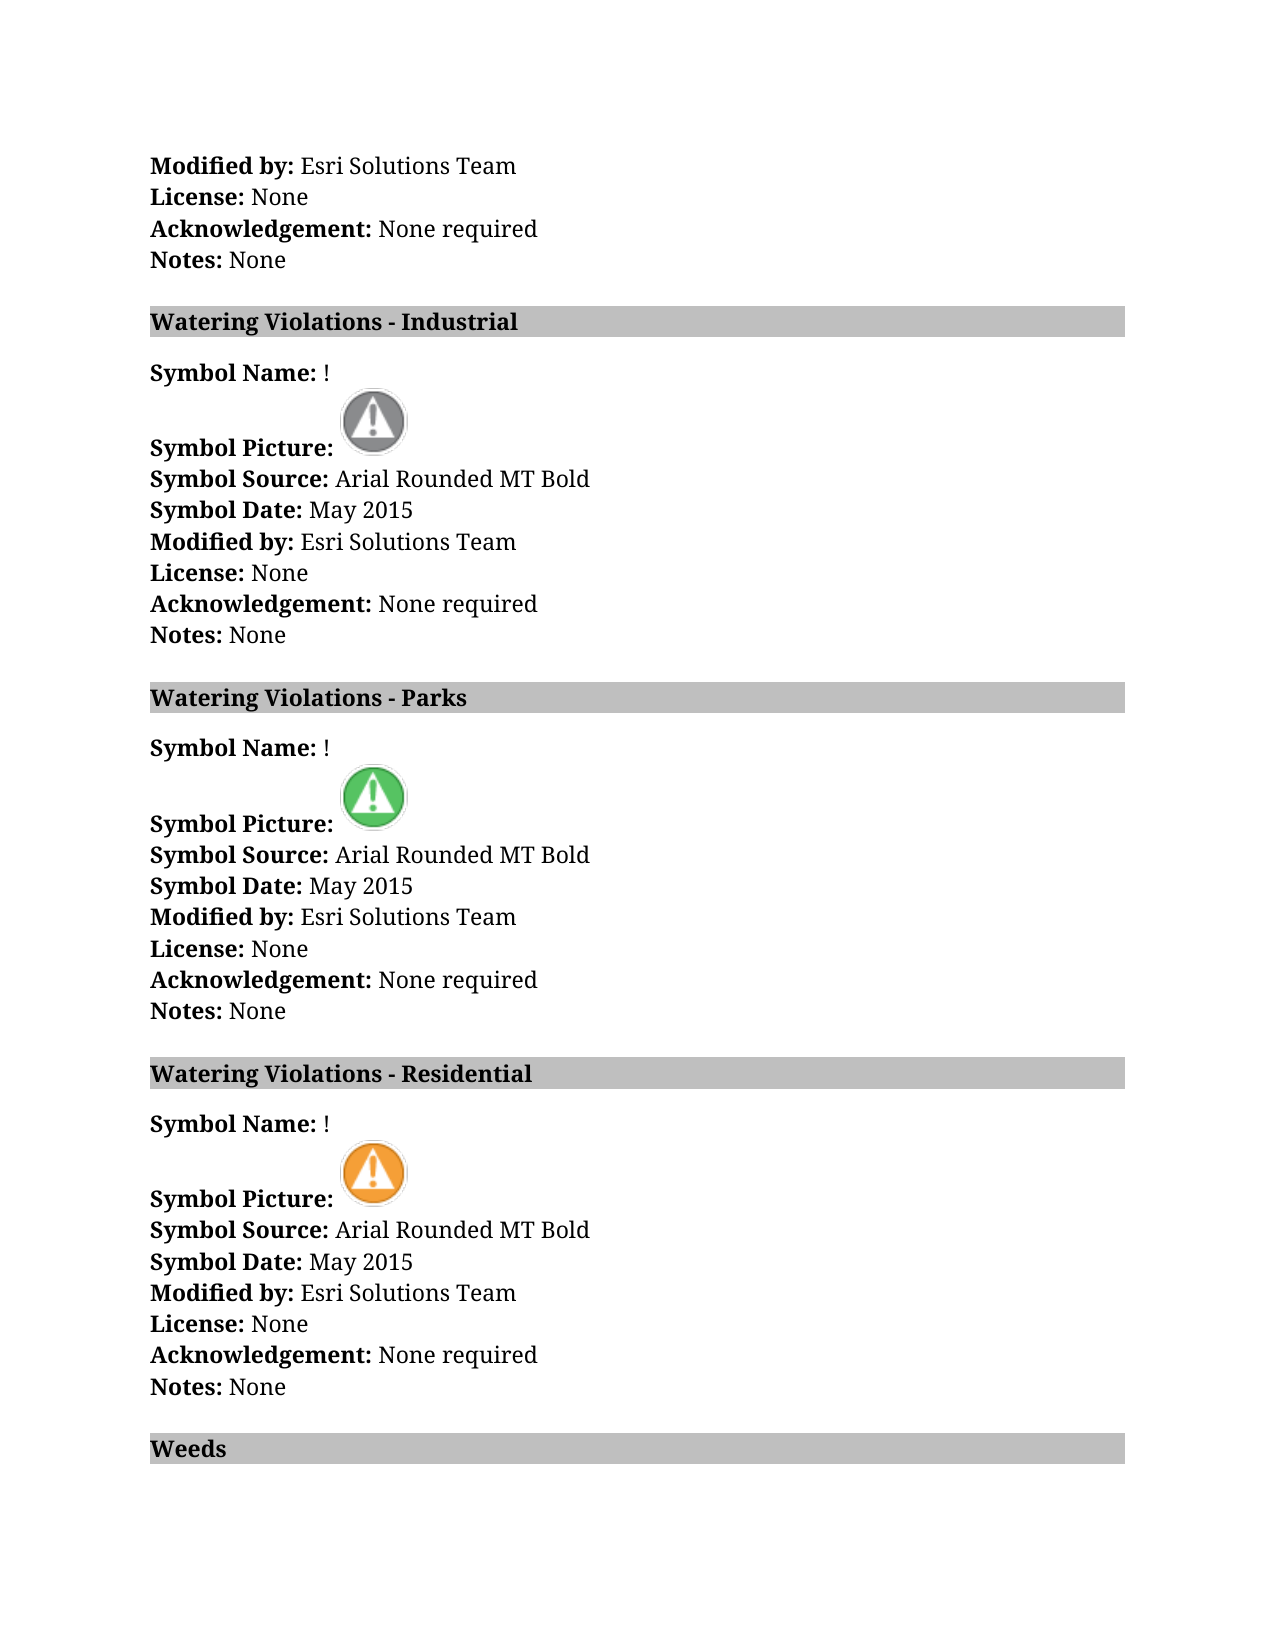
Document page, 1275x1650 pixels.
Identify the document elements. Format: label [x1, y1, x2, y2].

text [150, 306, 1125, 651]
picture [339, 763, 408, 832]
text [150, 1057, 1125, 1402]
picture [339, 1139, 408, 1208]
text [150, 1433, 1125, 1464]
picture [339, 387, 408, 457]
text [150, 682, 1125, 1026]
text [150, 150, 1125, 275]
